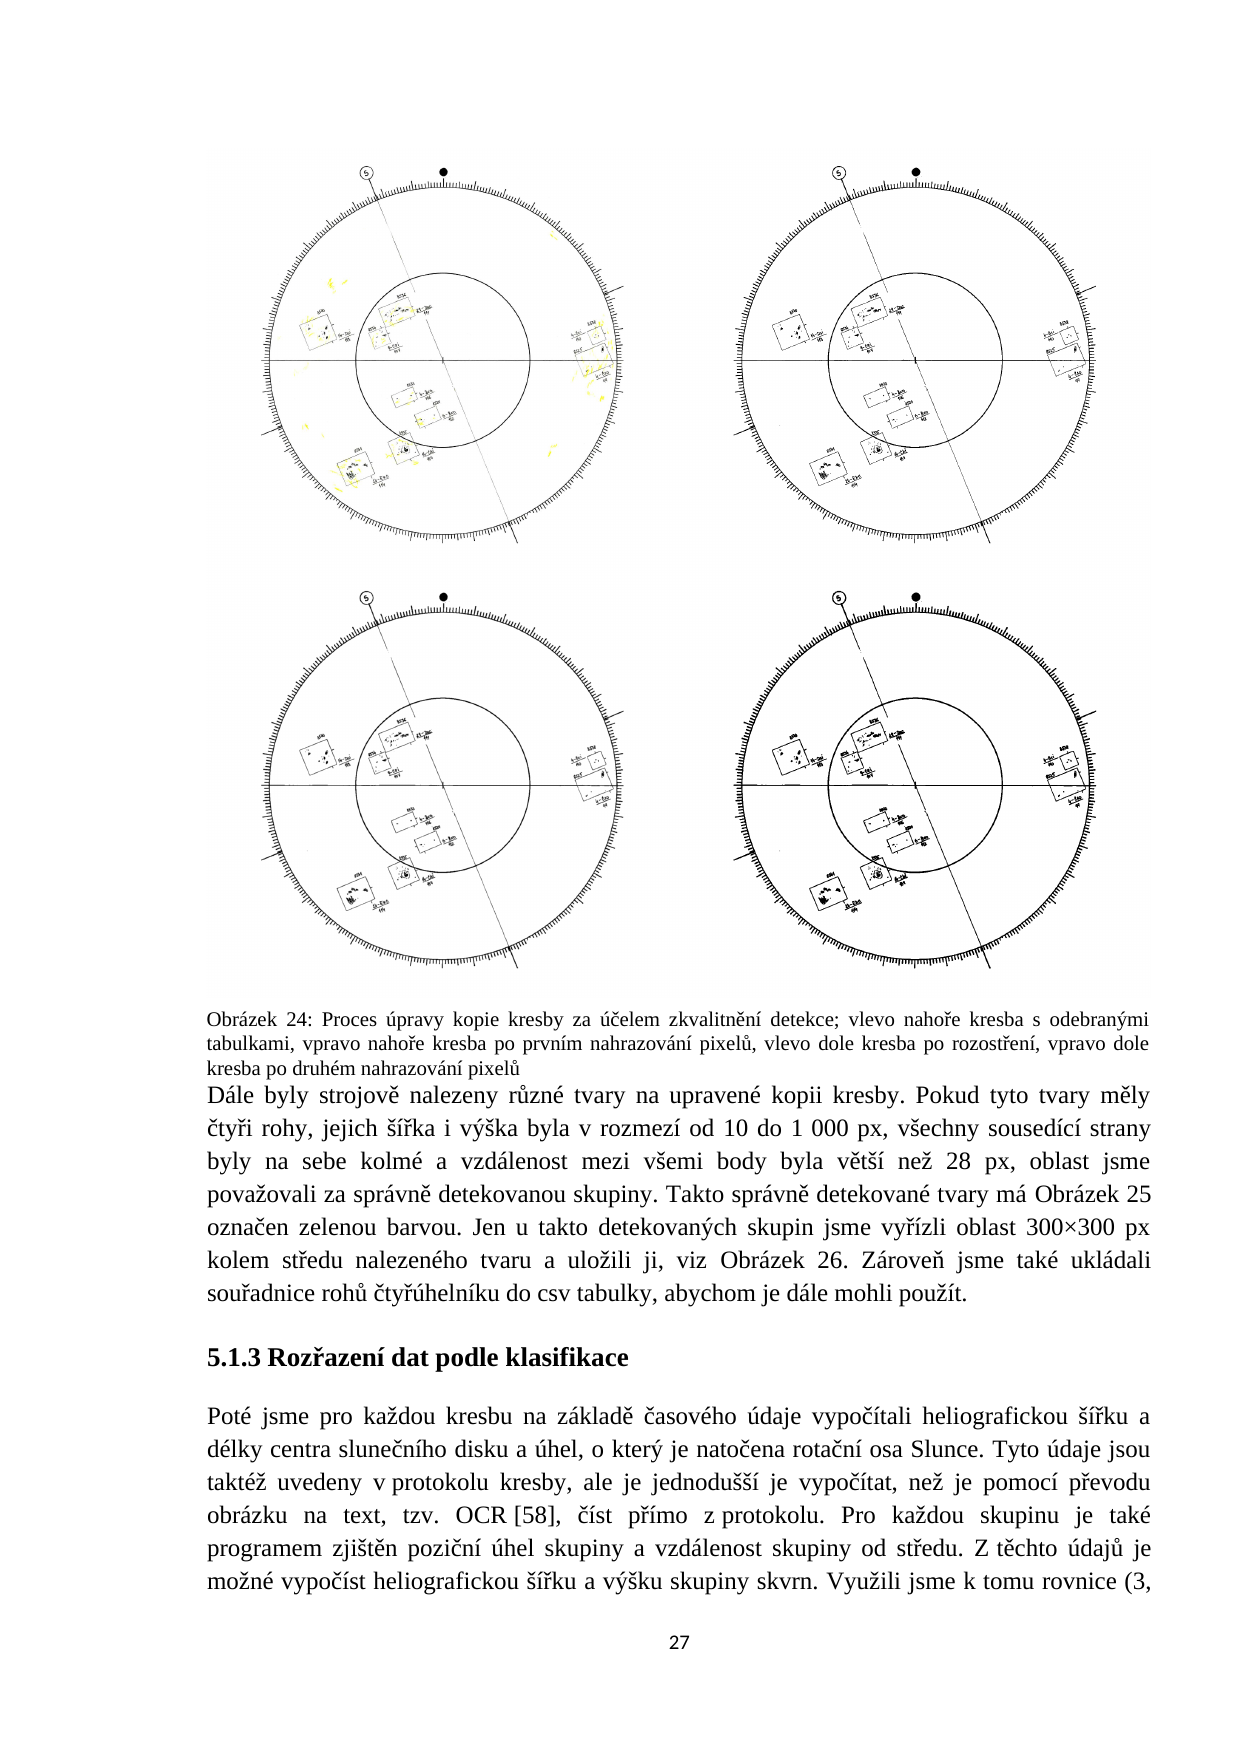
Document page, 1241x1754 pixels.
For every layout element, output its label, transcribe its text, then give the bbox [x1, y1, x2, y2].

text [207, 1401, 1152, 1595]
picture [206, 148, 1151, 998]
subtitle Rozřazení dat podle klasifikace [207, 1341, 1152, 1372]
